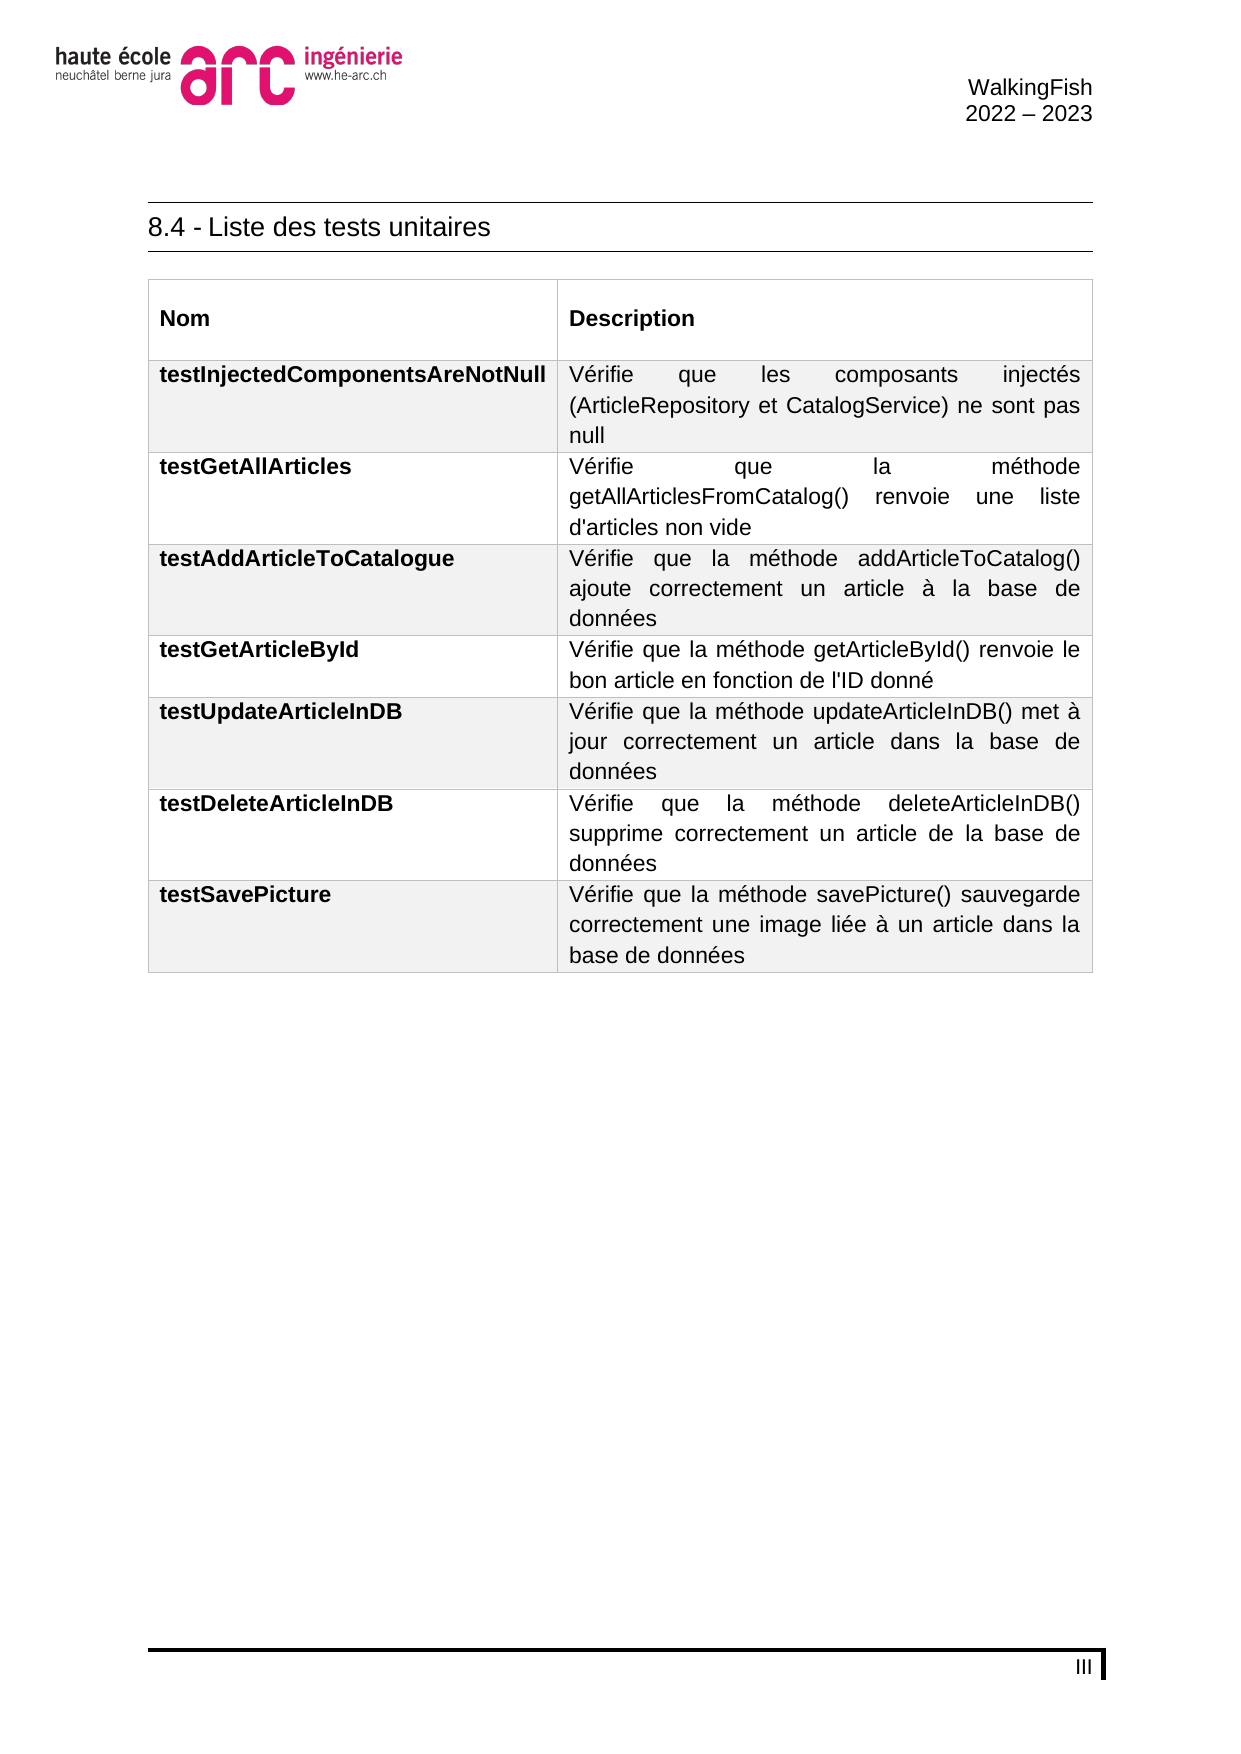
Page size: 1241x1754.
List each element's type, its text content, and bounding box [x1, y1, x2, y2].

text Liste des tests unitaires [148, 203, 1093, 251]
table_cell Vérifie que les composants injectés (ArticleRepository et CatalogService) ne sont pas null [558, 361, 1092, 452]
table_header Nom [149, 280, 557, 360]
table_cell Vérifie que la méthode getArticleById() renvoie le bon article en fonction de l'ID donné [558, 636, 1092, 697]
table_cell Vérifie que la méthode updateArticleInDB() met à jour correctement un article dans la base de données [558, 698, 1092, 788]
table_cell Vérifie que la méthode addArticleToCatalog() ajoute correctement un article à la base de données [558, 545, 1092, 635]
picture [50, 42, 406, 105]
table_cell Vérifie que la méthode deleteArticleInDB() supprime correctement un article de la base de données [558, 790, 1092, 880]
table_cell testUpdateArticleInDB [149, 698, 557, 788]
table_cell Vérifie que la méthode getAllArticlesFromCatalog() renvoie une liste d'articles non vide [558, 453, 1092, 544]
table_cell testInjectedComponentsAreNotNull [149, 361, 557, 452]
table_cell testDeleteArticleInDB [149, 790, 557, 880]
table_cell testAddArticleToCatalogue [149, 545, 557, 635]
table_cell testSavePicture [149, 881, 557, 972]
table_cell testGetAllArticles [149, 453, 557, 544]
table_cell testGetArticleById [149, 636, 557, 697]
table_header Description [558, 280, 1092, 360]
table_cell Vérifie que la méthode savePicture() sauvegarde correctement une image liée à un article dans la base de données [558, 881, 1092, 972]
